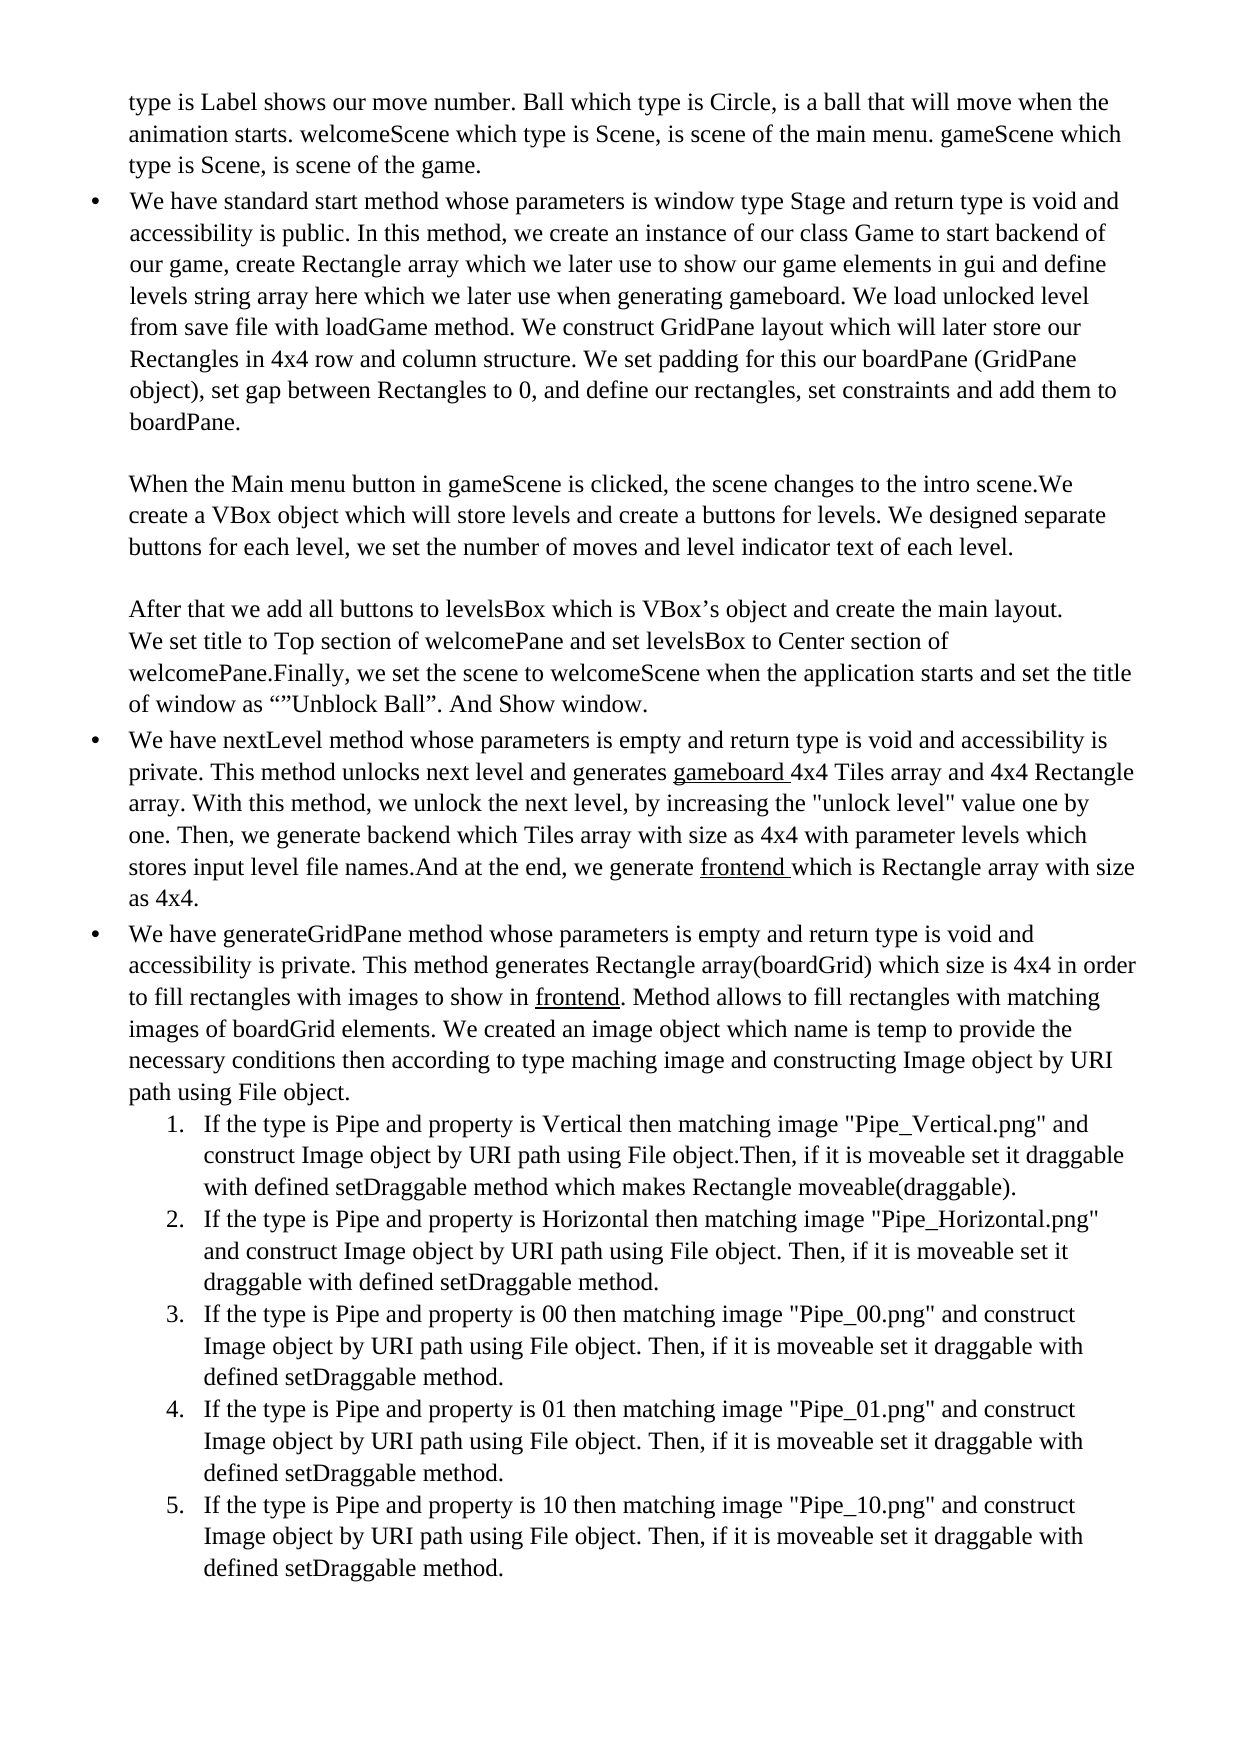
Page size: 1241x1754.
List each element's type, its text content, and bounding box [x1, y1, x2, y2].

text After that we add all buttons to levelsBox which is VBox’s object and create the main layout. [128, 594, 1137, 623]
list If the type is Pipe and property is 00 then matching image "Pipe_00.png" and construct Image object by URI path using File object. Then, if it is moveable set it draggable with defined setDraggable method. [166, 1299, 1137, 1391]
text We set title to Top section of welcomePane and set levelsBox to Center section of welcomePane.Finally, we set the scene to welcomeScene when the application starts and set the title of window as “”Unblock Ball”. And Show window. [128, 626, 1137, 718]
list If the type is Pipe and property is 01 then matching image "Pipe_01.png" and construct Image object by URI path using File object. Then, if it is moveable set it draggable with defined setDraggable method. [166, 1394, 1137, 1486]
list If the type is Pipe and property is Horizontal then matching image "Pipe_Horizontal.png" and construct Image object by URI path using File object. Then, if it is moveable set it draggable with defined setDraggable method. [166, 1204, 1137, 1296]
text When the Main menu button in gameScene is clicked, the scene changes to the intro scene.We create a VBox object which will store levels and create a buttons for levels. We designed separate buttons for each level, we set the number of moves and level indicator text of each level. [128, 469, 1137, 561]
list If the type is Pipe and property is Vertical then matching image "Pipe_Vertical.png" and construct Image object by URI path using File object.Then, if it is moveable set it draggable with defined setDraggable method which makes Rectangle moveable(draggable). [166, 1109, 1137, 1201]
list We have standard start method whose parameters is window type Stage and return type is void and accessibility is public. In this method, we create an instance of our class Game to start backend of our game, create Rectangle array which we later use to show our game elements in gui and define levels string array here which we later use when generating gameboard. We load unlocked level from save file with loadGame method. We construct GridPane layout which will later store our Rectangles in 4x4 row and column structure. We set padding for this our boardPane (GridPane object), set gap between Rectangles to 0, and define our rectangles, set constraints and add them to boardPane. [91, 186, 1137, 436]
list We have nextLevel method whose parameters is empty and return type is void and accessibility is private. This method unlocks next level and generates gameboard 4x4 Tiles array and 4x4 Rectangle array. With this method, we unlock the next level, by increasing the "unlock level" value one by one. Then, we generate backend which Tiles array with size as 4x4 with parameter levels which stores input level file names.And at the end, we generate frontend which is Rectangle array with size as 4x4. [91, 725, 1137, 912]
list If the type is Pipe and property is 10 then matching image "Pipe_10.png" and construct Image object by URI path using File object. Then, if it is moveable set it draggable with defined setDraggable method. [166, 1490, 1137, 1582]
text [128, 87, 1137, 179]
list We have generateGridPane method whose parameters is empty and return type is void and accessibility is private. This method generates Rectangle array(boardGrid) which size is 4x4 in order to fill rectangles with images to show in frontend. Method allows to fill rectangles with matching images of boardGrid elements. We created an image object which name is temp to provide the necessary conditions then according to type maching image and constructing Image object by URI path using File object. [91, 919, 1137, 1106]
